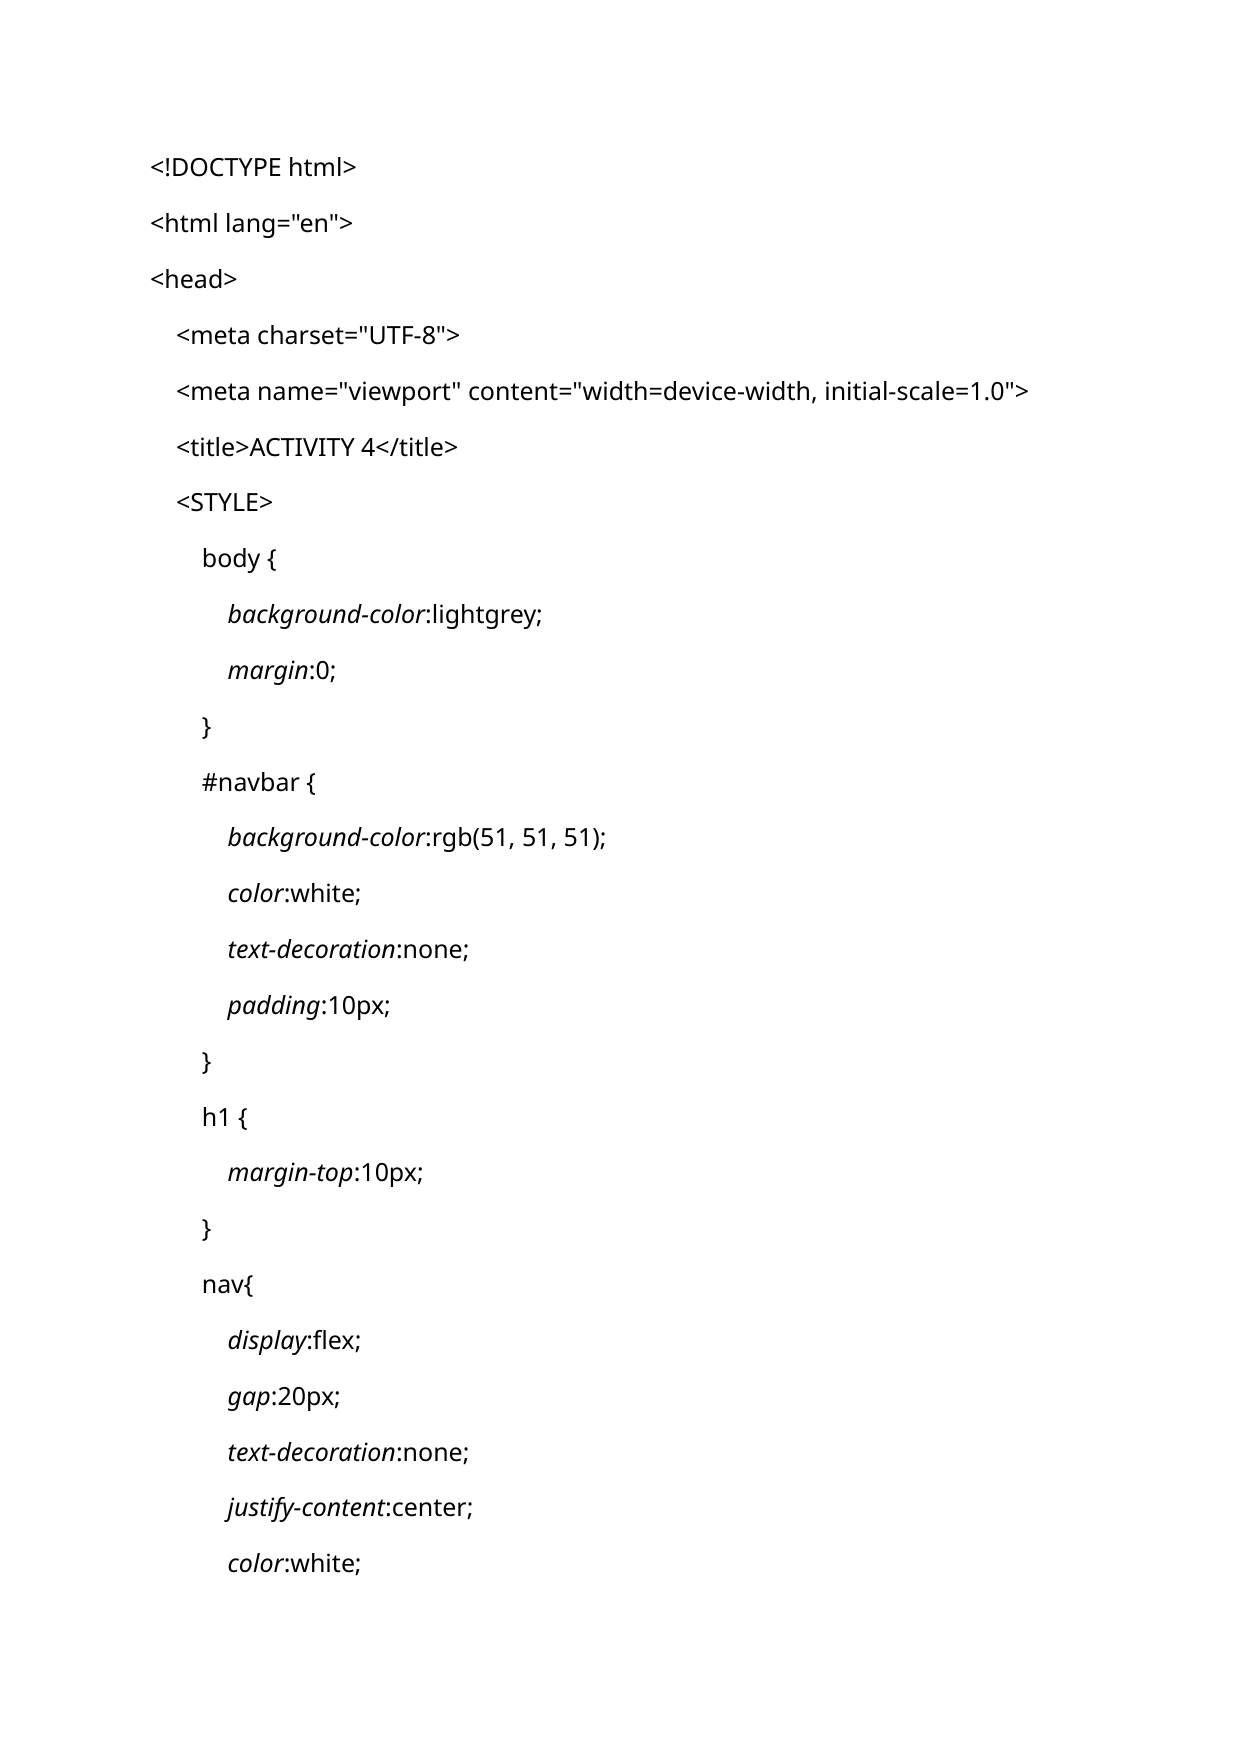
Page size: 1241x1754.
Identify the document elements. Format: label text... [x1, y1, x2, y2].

text color:white; [150, 1546, 1090, 1580]
text body { [150, 541, 1090, 575]
text #navbar { [150, 764, 1090, 798]
text text-decoration:none; [150, 1434, 1090, 1468]
text nav{ [150, 1267, 1090, 1301]
text display:flex; [150, 1322, 1090, 1357]
text gap:20px; [150, 1378, 1090, 1412]
text margin-top:10px; [150, 1155, 1090, 1189]
text <html lang="en"> [150, 206, 1090, 240]
text h1 { [150, 1099, 1090, 1133]
text } [150, 708, 1090, 742]
text background-color:lightgrey; [150, 597, 1090, 631]
text <STYLE> [150, 485, 1090, 519]
text } [150, 1043, 1090, 1077]
text <!DOCTYPE html> [150, 150, 1090, 184]
text background-color:rgb(51, 51, 51); [150, 820, 1090, 854]
text <head> [150, 262, 1090, 296]
text <title>ACTIVITY 4</title> [150, 429, 1090, 463]
text margin:0; [150, 652, 1090, 687]
text <meta name="viewport" content="width=device-width, initial-scale=1.0"> [150, 373, 1090, 407]
text color:white; [150, 876, 1090, 910]
text <meta charset="UTF-8"> [150, 317, 1090, 352]
text justify-content:center; [150, 1490, 1090, 1524]
text padding:10px; [150, 987, 1090, 1022]
text } [150, 1211, 1090, 1245]
text text-decoration:none; [150, 932, 1090, 966]
